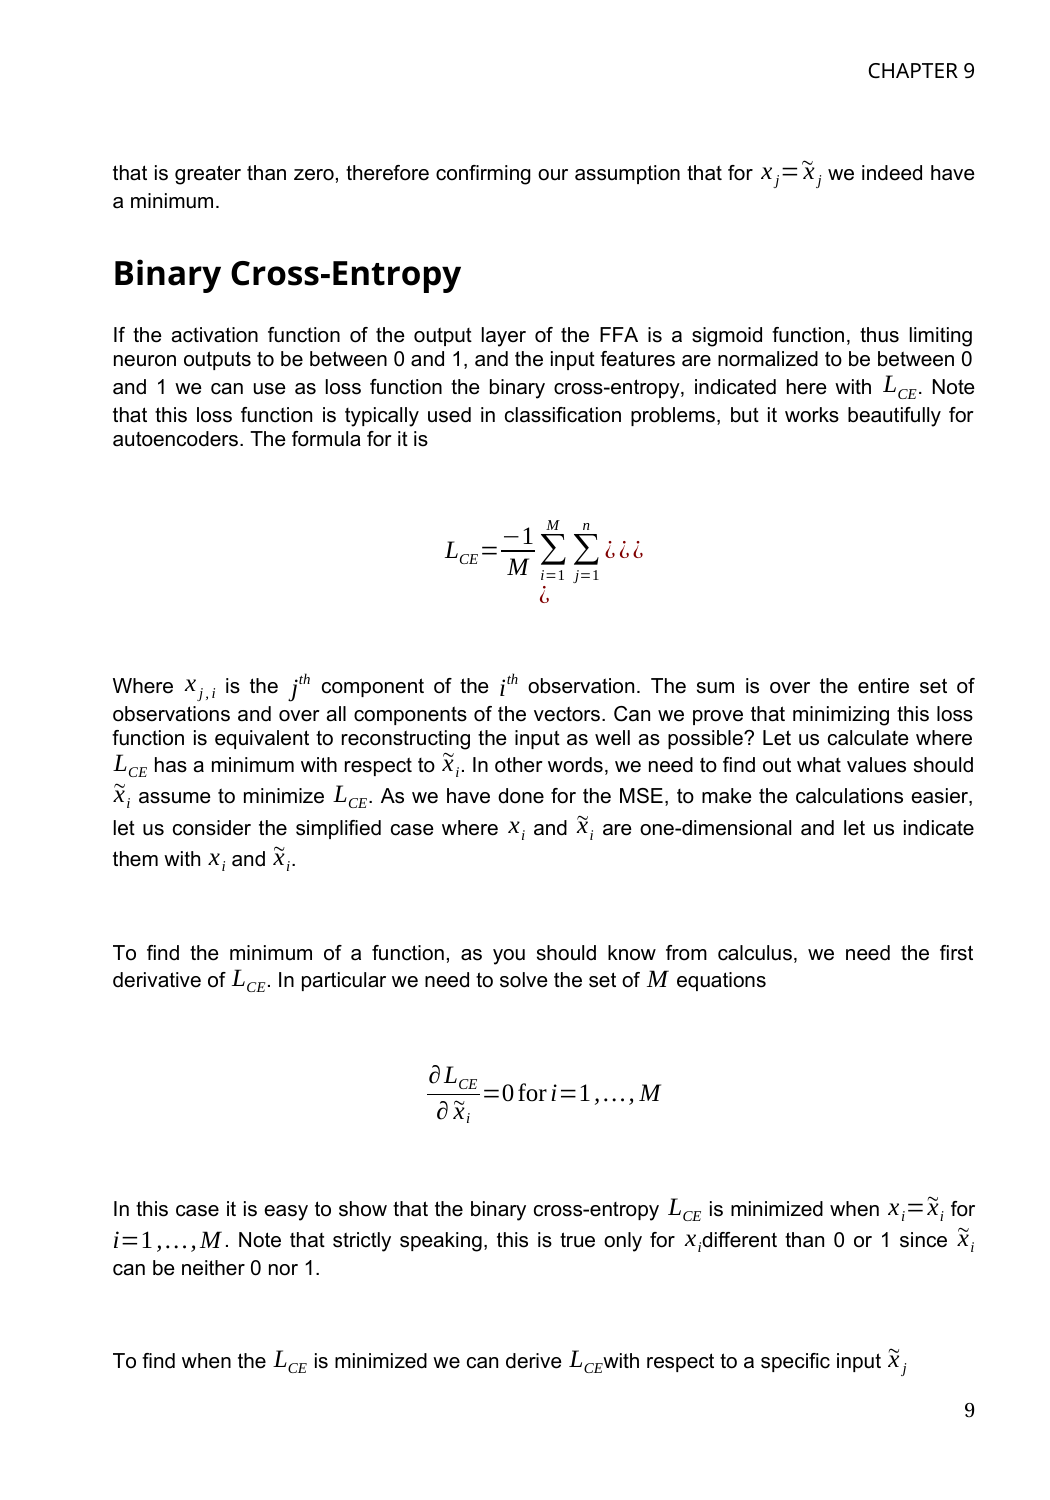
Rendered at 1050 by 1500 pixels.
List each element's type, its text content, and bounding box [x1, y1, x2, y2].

text that is greater than zero, therefore confirming our assumption that for we indeed have a minimum. [112, 157, 975, 213]
subtitle Binary Cross-Entropy [112, 250, 975, 296]
text To find the minimum of a function, as you should know from calculus, we need the first derivative of . In particular we need to solve the set of equations [112, 940, 975, 996]
text Where is the component of the observation. The sum is over the entire set of observations and over all components of the vectors. Can we prove that minimizing this loss function is equivalent to reconstructing the input as well as possible? Let us calculate where has a minimum with respect to . In other words, we need to find out what values should assume to minimize . As we have done for the MSE, to make the calculations easier, let us consider the simplified case where and are one-dimensional and let us indicate them with and . [112, 670, 975, 875]
text If the activation function of the output layer of the FFA is a sigmoid function, thus limiting neuron outputs to be between 0 and 1, and the input features are normalized to be between 0 and 1 we can use as loss function the binary cross-entropy, indicated here with . Note that this loss function is typically used in classification problems, but it works beautifully for autoencoders. The formula for it is [112, 323, 975, 450]
text To find when the is minimized we can derive with respect to a specific input [112, 1346, 975, 1377]
text In this case it is easy to show that the binary cross-entropy is minimized when for . Note that strictly speaking, this is true only for different than 0 or 1 since can be neither 0 nor 1. [112, 1193, 975, 1280]
